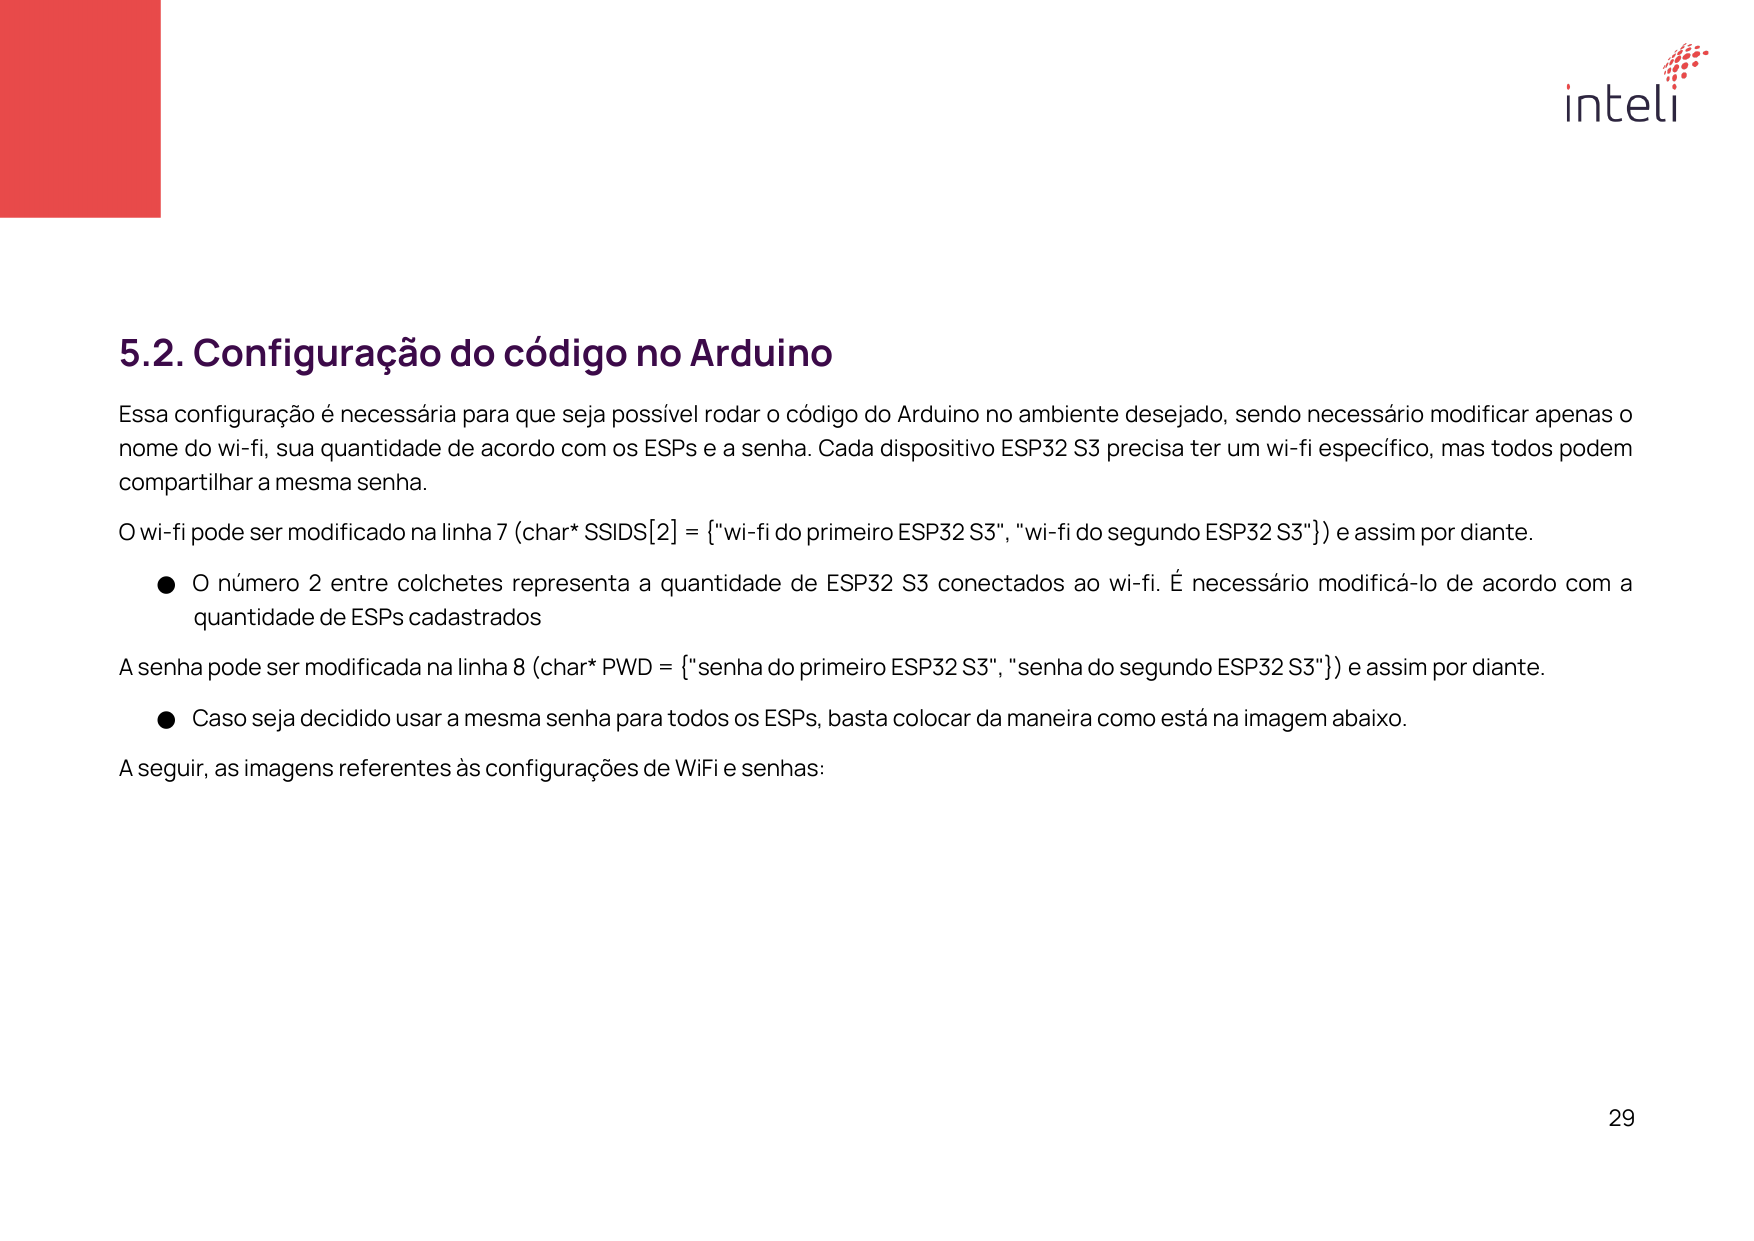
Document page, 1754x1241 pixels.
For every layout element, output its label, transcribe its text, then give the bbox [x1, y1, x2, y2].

text O wi-fi pode ser modificado na linha 7 (char* SSIDS[2] = {"wi-fi do primeiro ESP32 S3", "wi-fi do segundo ESP32 S3"}) e assim por diante. [118, 516, 1636, 548]
text A senha pode ser modificada na linha 8 (char* PWD = {"senha do primeiro ESP32 S3", "senha do segundo ESP32 S3"}) e assim por diante. [118, 651, 1636, 682]
list O número 2 entre colchetes representa a quantidade de ESP32 S3 conectados ao wi-fi. É necessário modificá-lo de acordo com a quantidade de ESPs cadastrados [156, 567, 1636, 632]
picture [1566, 43, 1709, 122]
text A seguir, as imagens referentes às configurações de WiFi e senhas: [118, 752, 1636, 783]
subtitle 5.2. Configuração do código no Arduino [118, 326, 1636, 377]
list Caso seja decidido usar a mesma senha para todos os ESPs, basta colocar da maneira como está na imagem abaixo. [156, 702, 1636, 733]
text Essa configuração é necessária para que seja possível rodar o código do Arduino no ambiente desejado, sendo necessário modificar apenas o nome do wi-fi, sua quantidade de acordo com os ESPs e a senha. Cada dispositivo ESP32 S3 precisa ter um wi-fi específico, mas todos podem compartilhar a mesma senha. [118, 398, 1636, 497]
picture [0, 0, 161, 218]
